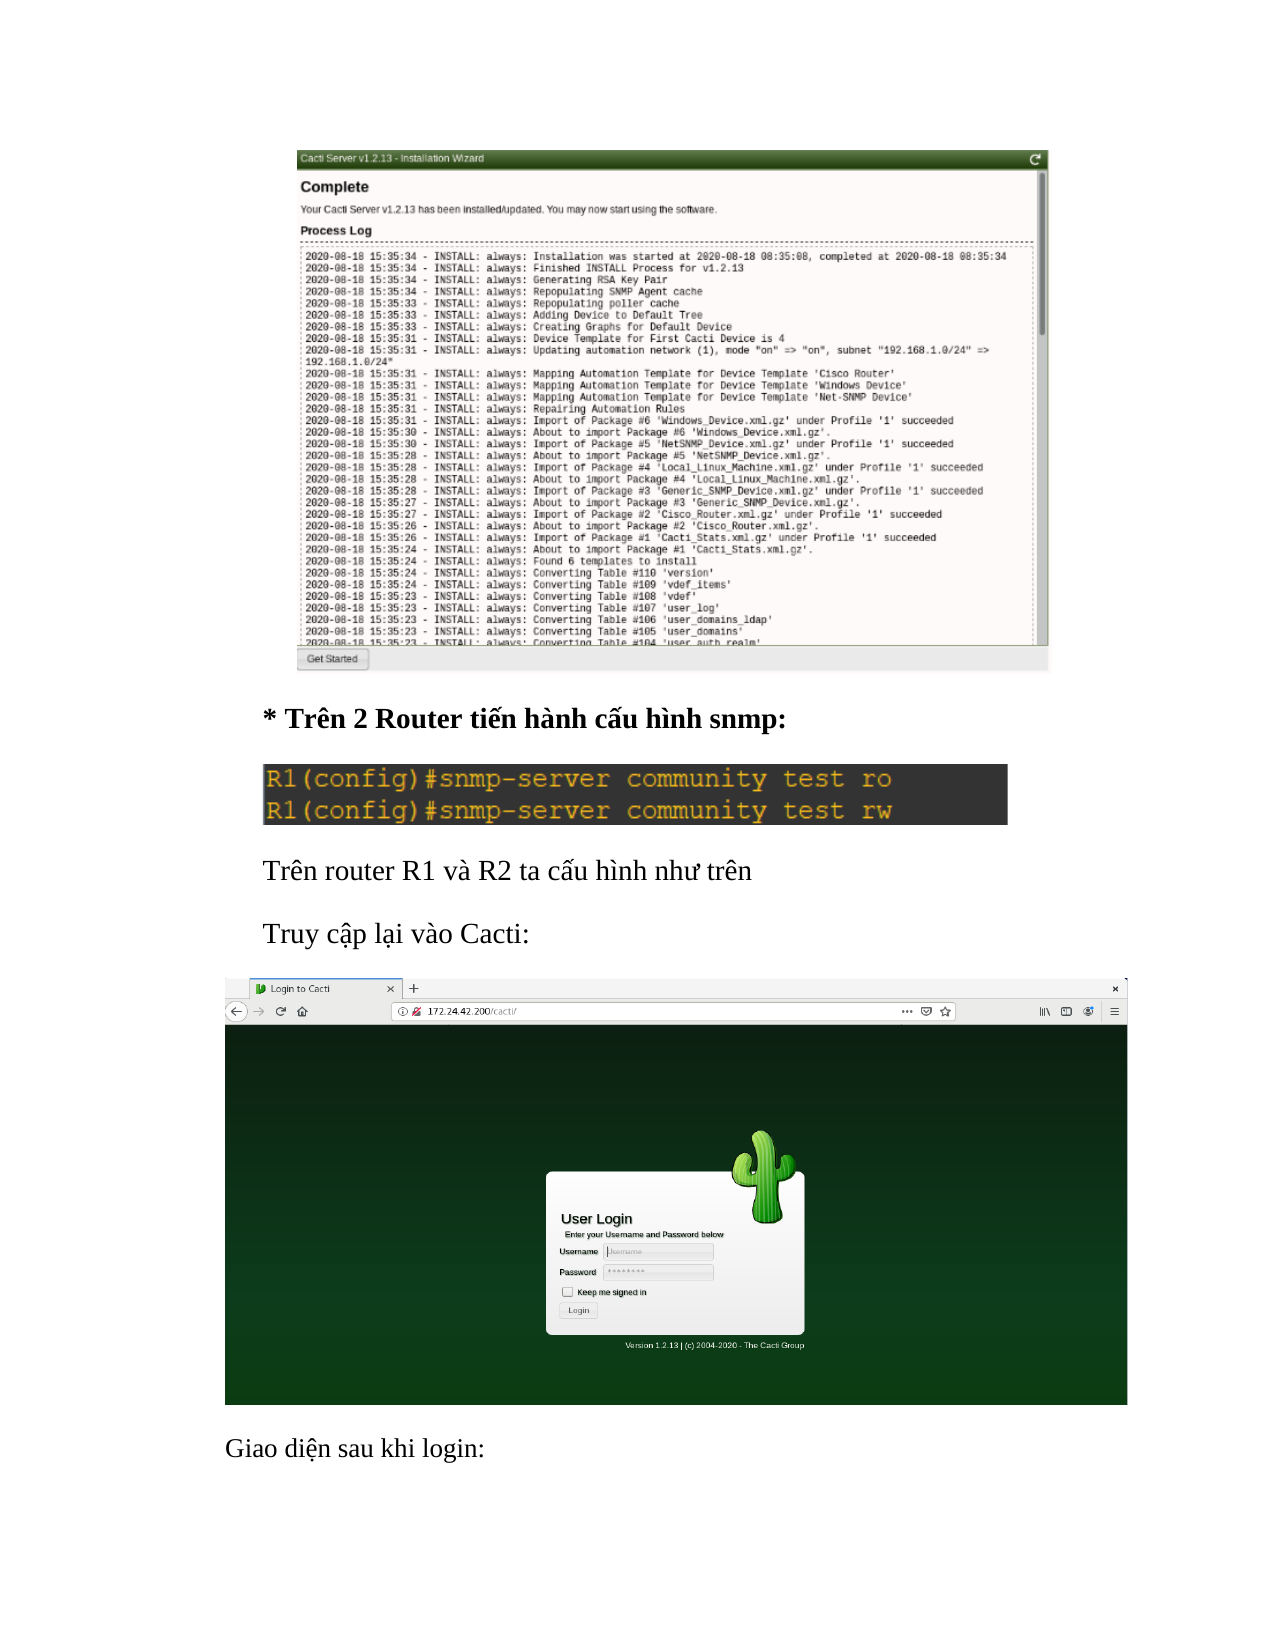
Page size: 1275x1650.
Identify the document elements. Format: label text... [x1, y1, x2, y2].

picture [262, 764, 1008, 825]
picture [297, 150, 1052, 674]
picture [225, 978, 1128, 1405]
text * Trên 2 Router tiến hành cấu hình snmp: [187, 701, 1125, 735]
text Truy cập lại vào Cacti: [187, 916, 1125, 949]
text Giao diện sau khi login: [150, 1433, 1125, 1464]
text Trên router R1 và R2 ta cấu hình như trên [187, 853, 1125, 887]
